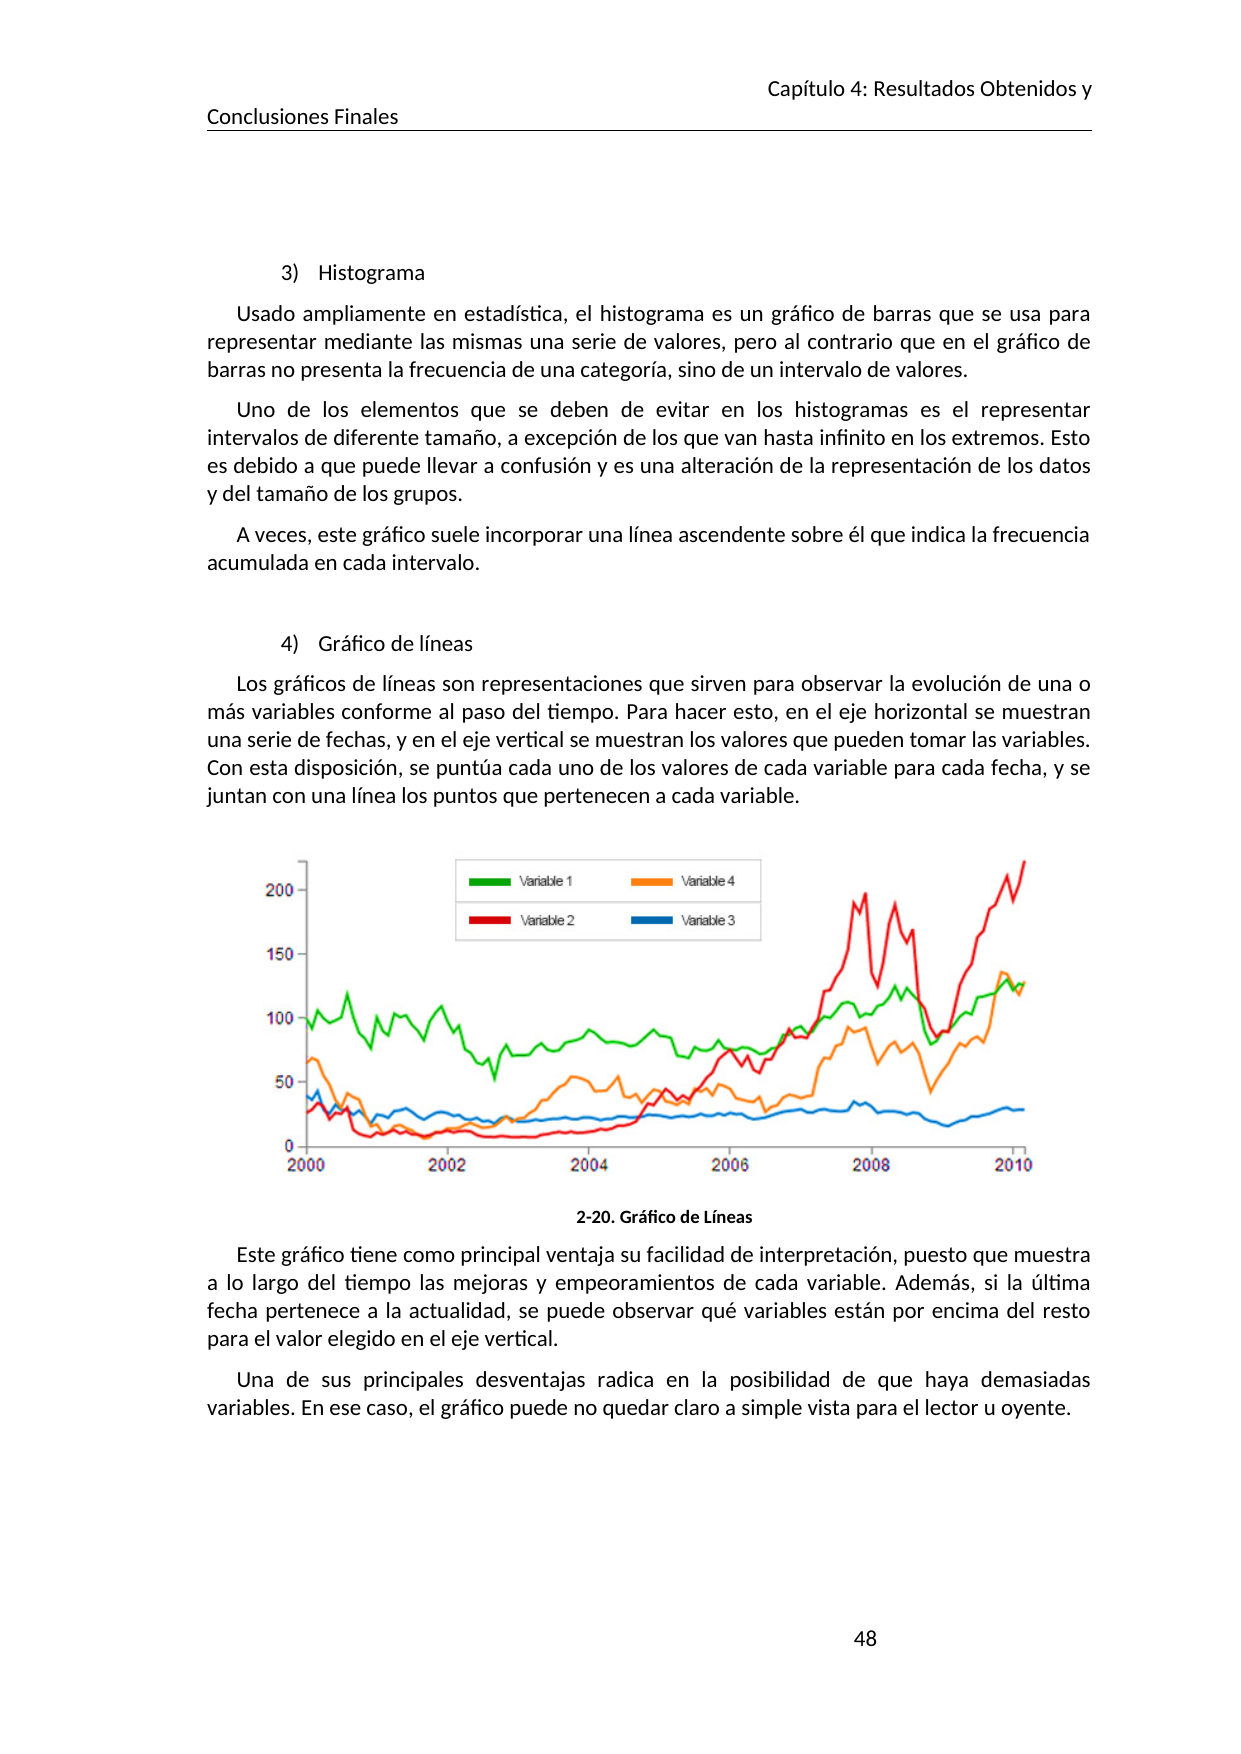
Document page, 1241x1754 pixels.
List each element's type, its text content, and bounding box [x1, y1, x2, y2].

text A veces, este gráfico suele incorporar una línea ascendente sobre él que indica la frecuencia acumulada en cada intervalo. [207, 520, 1092, 576]
text Usado ampliamente en estadística, el histograma es un gráfico de barras que se usa para representar mediante las mismas una serie de valores, pero al contrario que en el gráfico de barras no presenta la frecuencia de una categoría, sino de un intervalo de valores. [207, 299, 1092, 383]
text Los gráficos de líneas son representaciones que sirven para observar la evolución de una o más variables conforme al paso del tiempo. Para hacer esto, en el eje horizontal se muestran una serie de fechas, y en el eje vertical se muestran los valores que pueden tomar las variables. Con esta disposición, se puntúa cada uno de los valores de cada variable para cada fecha, y se juntan con una línea los puntos que pertenecen a cada variable. [207, 669, 1092, 809]
text Una de sus principales desventajas radica en la posibilidad de que haya demasiadas variables. En ese caso, el gráfico puede no quedar claro a simple vista para el lector u oyente. [207, 1365, 1092, 1421]
text Uno de los elementos que se deben de evitar en los histogramas es el representar intervalos de diferente tamaño, a excepción de los que van hasta infinito en los extremos. Esto es debido a que puede llevar a confusión y es una alteración de la representación de los datos y del tamaño de los grupos. [207, 395, 1092, 507]
picture [262, 850, 1037, 1179]
list Histograma [281, 258, 1092, 286]
list Gráfico de líneas [281, 629, 1092, 657]
